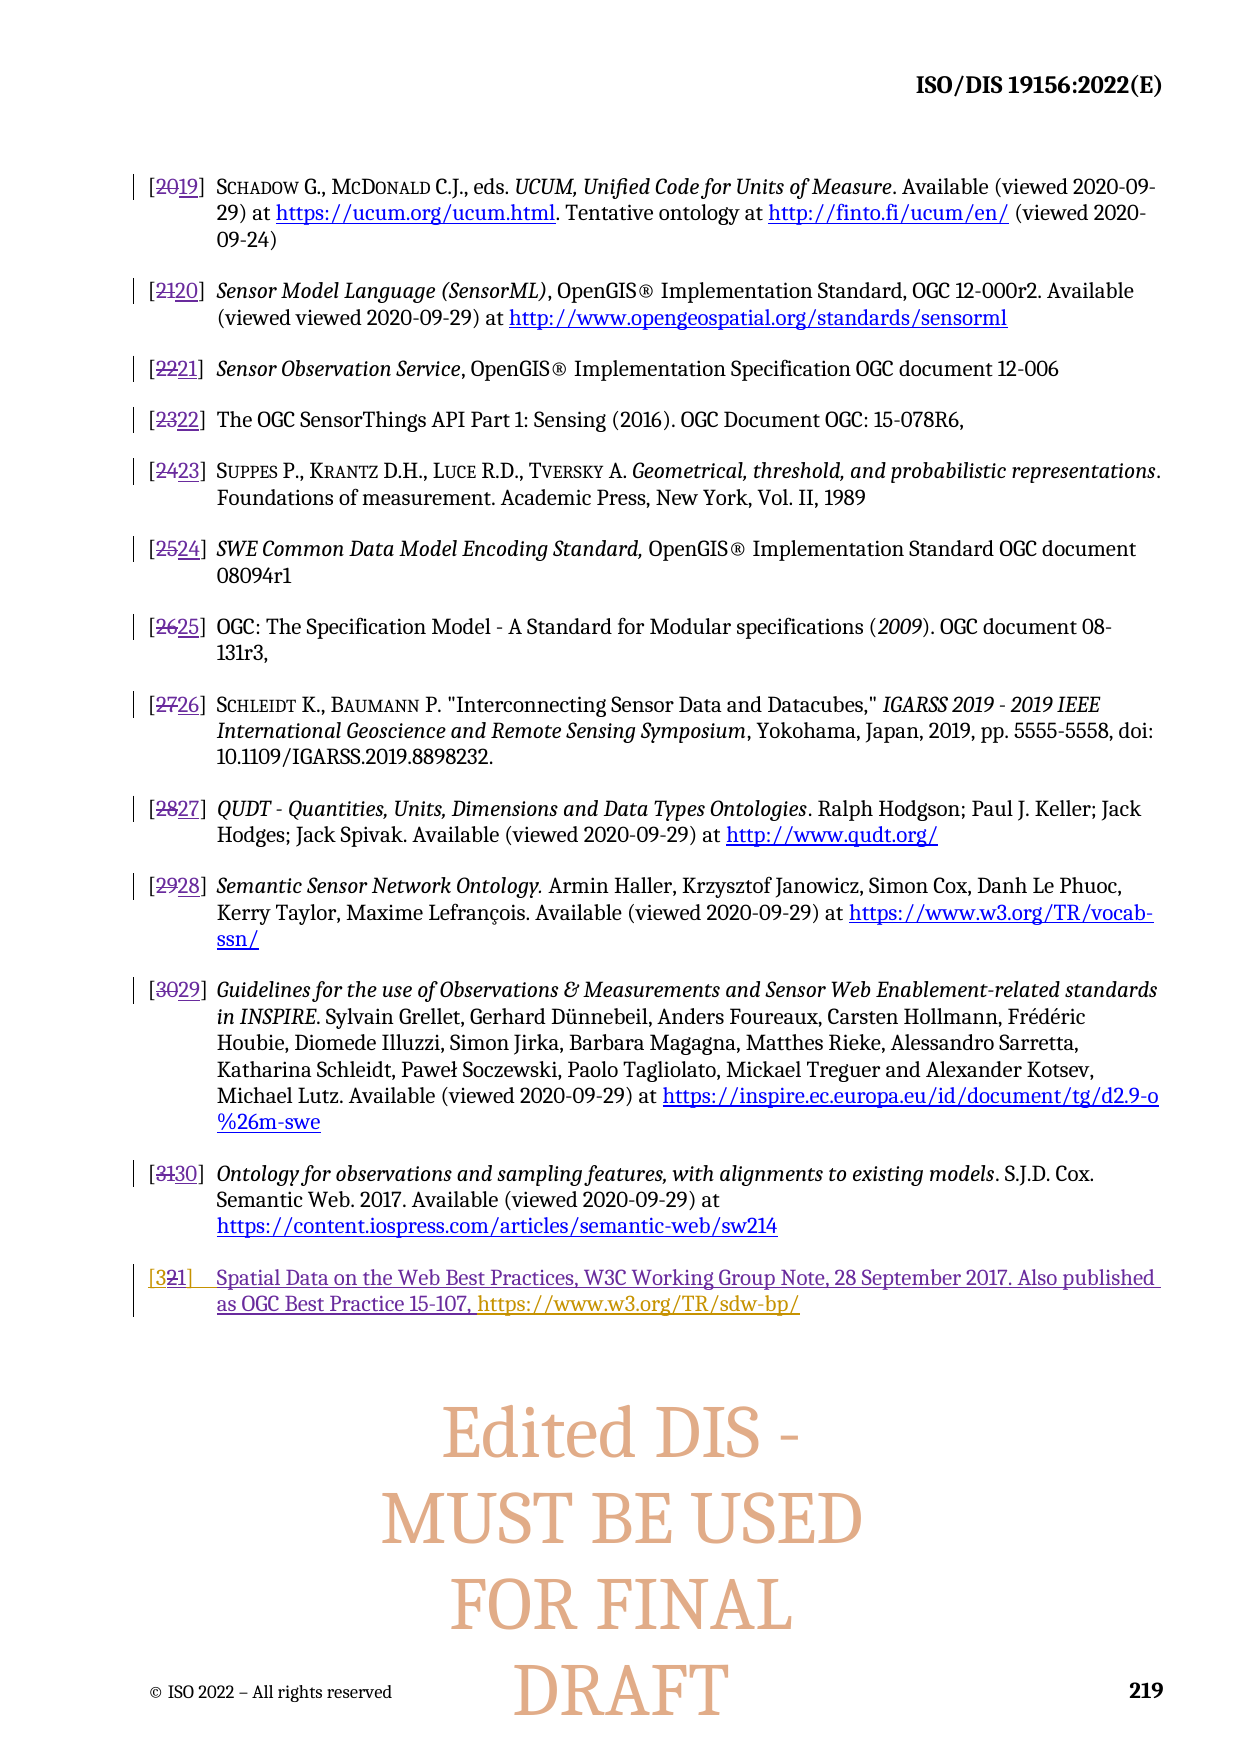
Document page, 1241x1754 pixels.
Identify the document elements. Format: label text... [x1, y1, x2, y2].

text [] Suppes P., Krantz D.H., Luce R.D., Tversky A. Geometrical, threshold, and probabilistic representations. Foundations of measurement. Academic Press, New York, Vol. II, 1989 [148, 458, 1163, 511]
text [] Guidelines for the use of Observations & Measurements and Sensor Web Enablement-related standards in INSPIRE. Sylvain Grellet, Gerhard Dünnebeil, Anders Foureaux, Carsten Hollmann, Frédéric Houbie, Diomede Illuzzi, Simon Jirka, Barbara Magagna, Matthes Rieke, Alessandro Sarretta, Katharina Schleidt, Paweł Soczewski, Paolo Tagliolato, Mickael Treguer and Alexander Kotsev, Michael Lutz. Available (viewed 2020-09-29) at https://inspire.ec.europa.eu/id/document/tg/d2.9-o%26m-swe [148, 977, 1163, 1135]
text [] Sensor Observation Service, OpenGIS® Implementation Specification OGC document 12-006 [148, 356, 1163, 382]
text [] Schadow G., McDonald C.J., eds. UCUM, Unified Code for Units of Measure. Available (viewed 2020-09-29) at https://ucum.org/ucum.html. Tentative ontology at http://finto.fi/ucum/en/ (viewed 2020-09-24) [148, 174, 1163, 253]
text [] QUDT - Quantities, Units, Dimensions and Data Types Ontologies. Ralph Hodgson; Paul J. Keller; Jack Hodges; Jack Spivak. Available (viewed 2020-09-29) at http://www.qudt.org/ [148, 796, 1163, 848]
text [] Semantic Sensor Network Ontology. Armin Haller, Krzysztof Janowicz, Simon Cox, Danh Le Phuoc, Kerry Taylor, Maxime Lefrançois. Available (viewed 2020-09-29) at https://www.w3.org/TR/vocab-ssn/ [148, 873, 1163, 952]
text [] Schleidt K., Baumann P. "Interconnecting Sensor Data and Datacubes," IGARSS 2019 - 2019 IEEE International Geoscience and Remote Sensing Symposium, Yokohama, Japan, 2019, pp. 5555-5558, doi: 10.1109/IGARSS.2019.8898232. [148, 691, 1163, 771]
text [] Sensor Model Language (SensorML), OpenGIS® Implementation Standard, OGC 12-000r2. Available (viewed viewed 2020-09-29) at http://www.opengeospatial.org/standards/sensorml [148, 278, 1163, 331]
text [] OGC: The Specification Model - A Standard for Modular specifications (2009). OGC document 08-131r3, [148, 614, 1163, 666]
text [] SWE Common Data Model Encoding Standard, OpenGIS® Implementation Standard OGC document 08094r1 [148, 536, 1163, 589]
text [] Ontology for observations and sampling features, with alignments to existing models. S.J.D. Cox. Semantic Web. 2017. Available (viewed 2020-09-29) at https://content.iospress.com/articles/semantic-web/sw214 [148, 1160, 1163, 1239]
text [] The OGC SensorThings API Part 1: Sensing (2016). OGC Document OGC: 15-078R6, [148, 407, 1163, 433]
